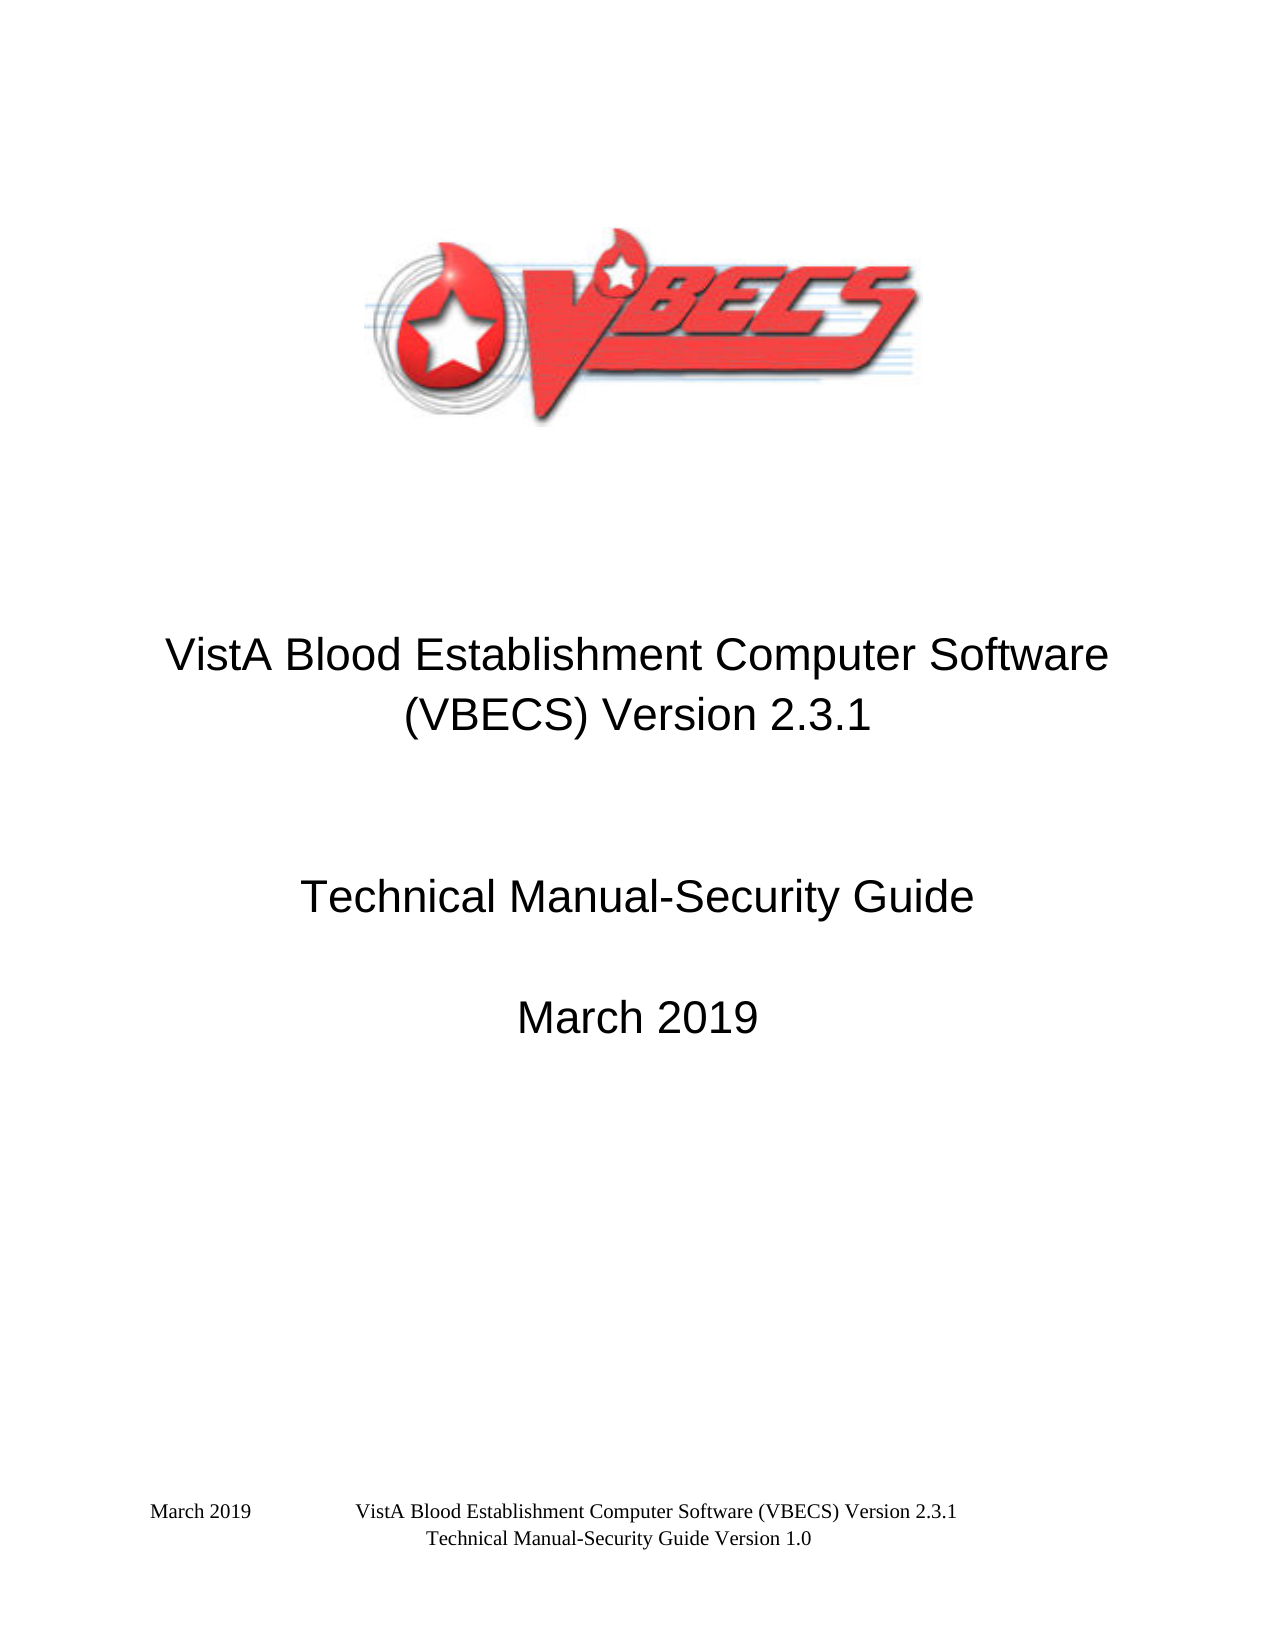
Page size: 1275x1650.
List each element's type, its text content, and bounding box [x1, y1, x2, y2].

title Technical Manual-Security Guide [150, 869, 1125, 922]
title VistA Blood Establishment Computer Software (VBECS) Version 2.3.1 [150, 627, 1125, 740]
title March 2019 [150, 990, 1125, 1043]
picture [364, 227, 923, 427]
